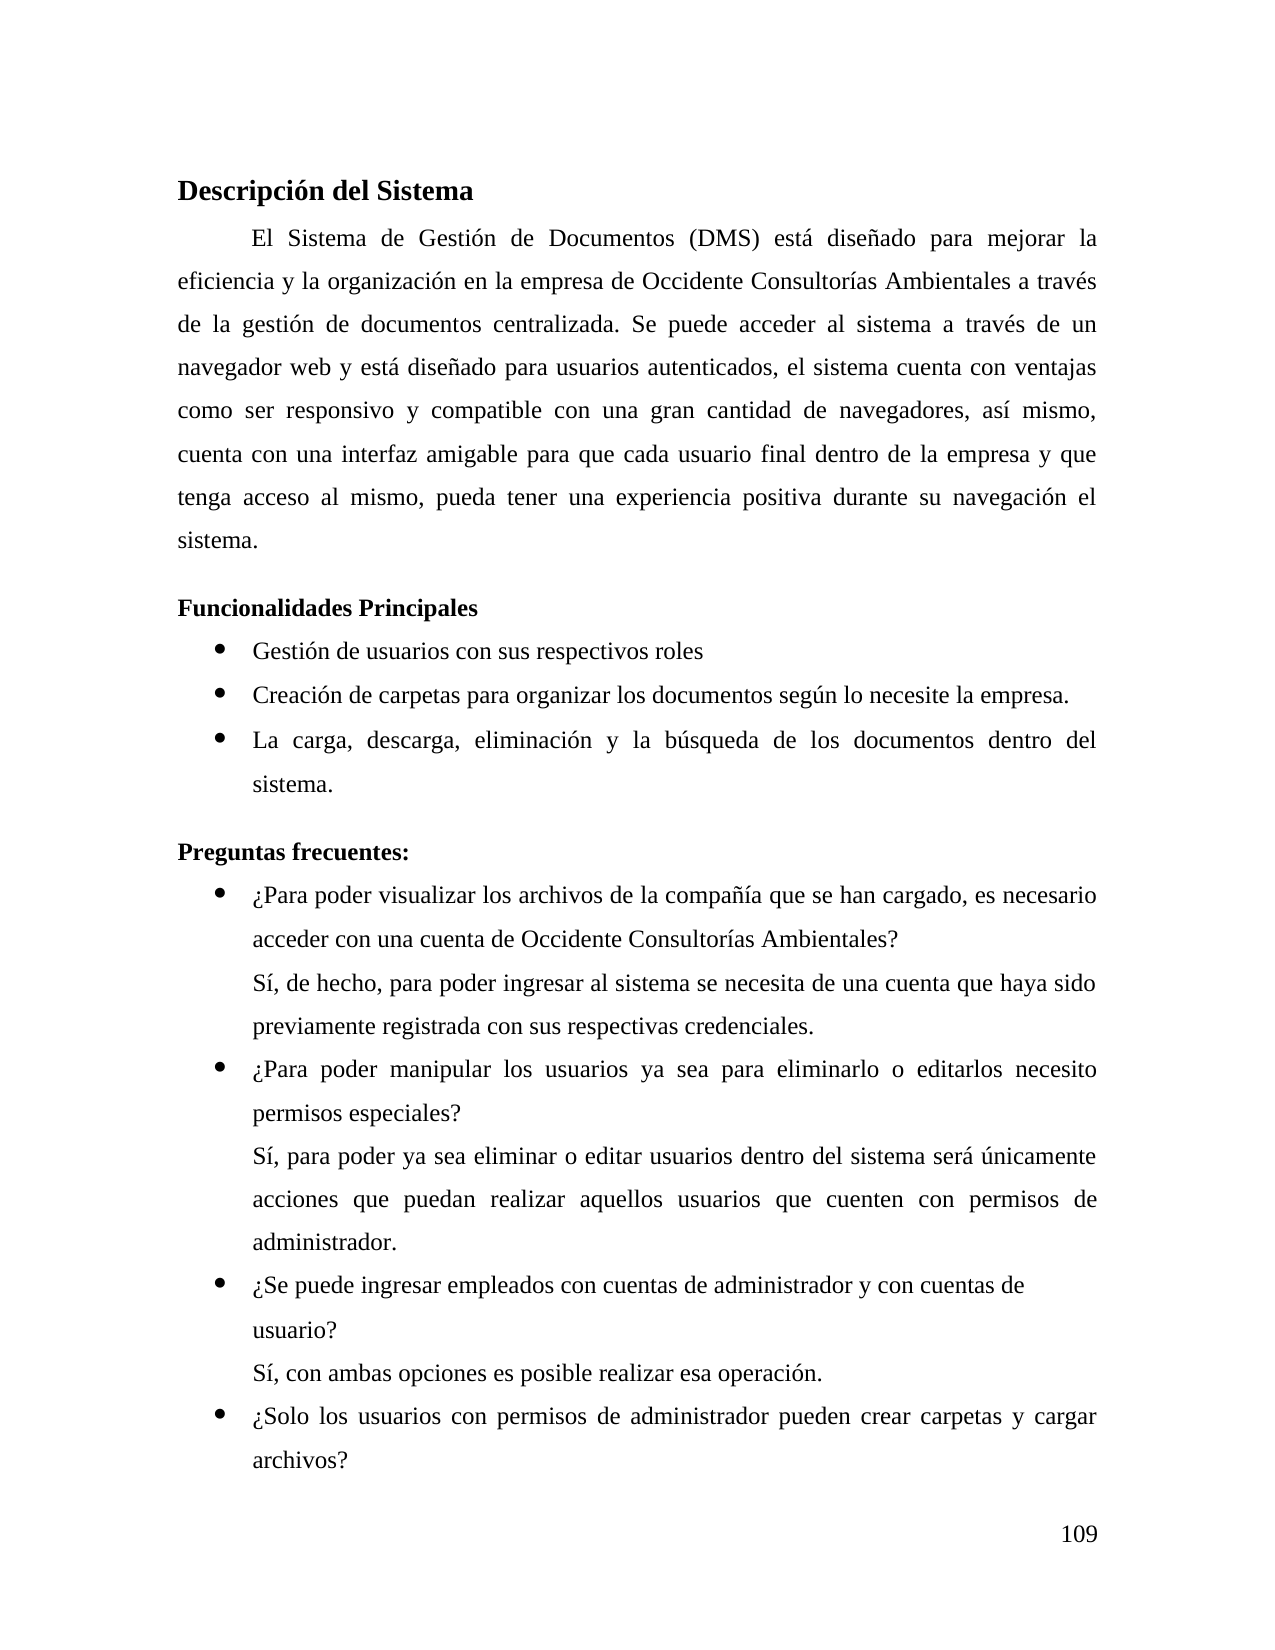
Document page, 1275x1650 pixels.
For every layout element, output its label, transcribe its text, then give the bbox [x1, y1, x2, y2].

list usuario? [252, 1315, 1098, 1344]
list Sí, para poder ya sea eliminar o editar usuarios dentro del sistema será únicamente acciones que puedan realizar aquellos usuarios que cuenten con permisos de administrador. [252, 1141, 1098, 1256]
list Creación de carpetas para organizar los documentos según lo necesite la empresa. [215, 681, 1098, 710]
list Gestión de usuarios con sus respectivos roles [215, 636, 1098, 666]
list Sí, de hecho, para poder ingresar al sistema se necesita de una cuenta que haya sido previamente registrada con sus respectivas credenciales. [252, 968, 1098, 1039]
list ¿Para poder visualizar los archivos de la compañía que se han cargado, es necesario acceder con una cuenta de Occidente Consultorías Ambientales? [215, 880, 1098, 953]
subtitle Funcionalidades Principales [177, 593, 1098, 622]
list La carga, descarga, eliminación y la búsqueda de los documentos dentro del sistema. [215, 725, 1098, 798]
subtitle Descripción del Sistema [177, 173, 1098, 206]
text El Sistema de Gestión de Documentos (DMS) está diseñado para mejorar la eficiencia y la organización en la empresa de Occidente Consultorías Ambientales a través de la gestión de documentos centralizada. Se puede acceder al sistema a través de un navegador web y está diseñado para usuarios autenticados, el sistema cuenta con ventajas como ser responsivo y compatible con una gran cantidad de navegadores, así mismo, cuenta con una interfaz amigable para que cada usuario final dentro de la empresa y que tenga acceso al mismo, pueda tener una experiencia positiva durante su navegación el sistema. [177, 223, 1098, 554]
list ¿Para poder manipular los usuarios ya sea para eliminarlo o editarlos necesito permisos especiales? [215, 1054, 1098, 1127]
list ¿Solo los usuarios con permisos de administrador pueden crear carpetas y cargar archivos? [215, 1401, 1098, 1474]
list Sí, con ambas opciones es posible realizar esa operación. [252, 1358, 1098, 1387]
list ¿Se puede ingresar empleados con cuentas de administrador y con cuentas de [215, 1270, 1098, 1300]
subtitle Preguntas frecuentes: [177, 837, 1098, 866]
